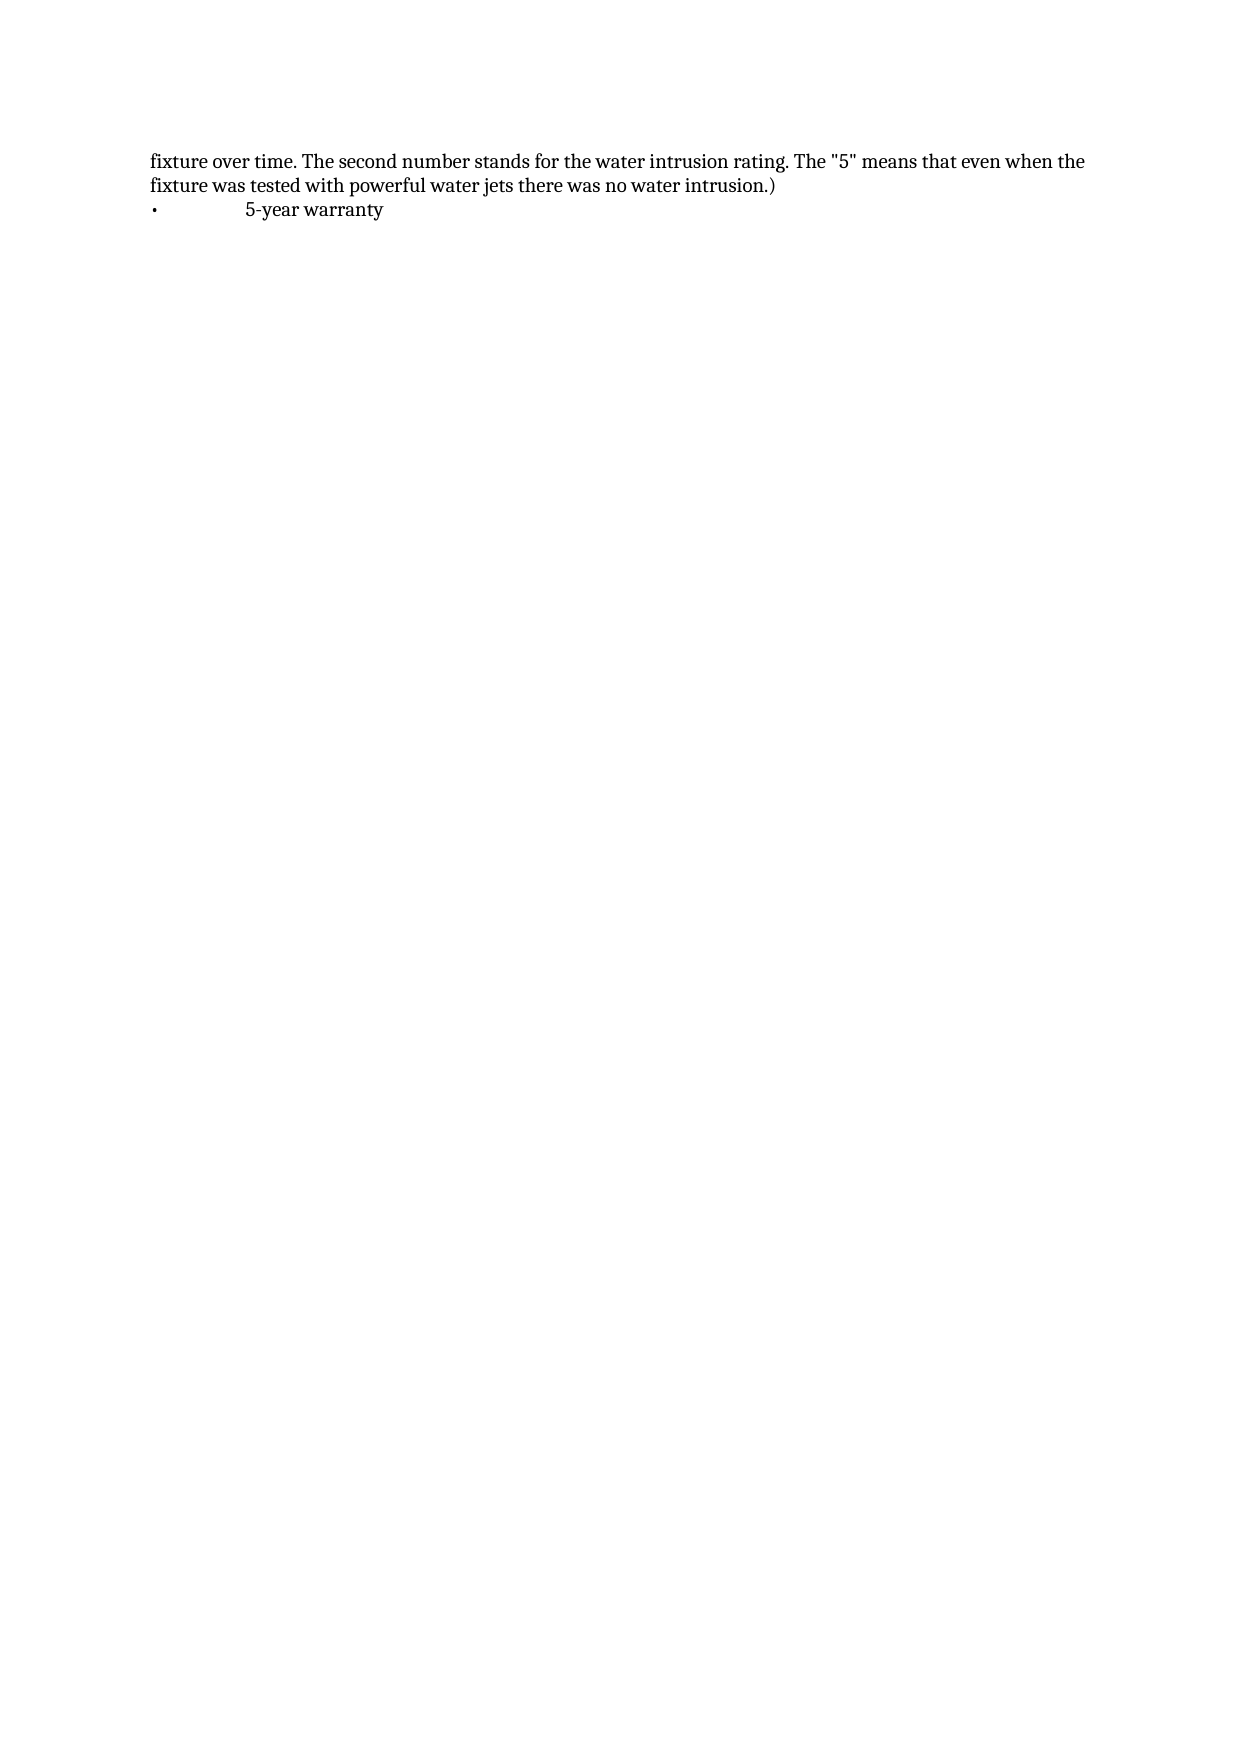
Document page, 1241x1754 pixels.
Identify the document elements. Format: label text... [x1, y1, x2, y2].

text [150, 150, 1090, 198]
text • 5-year warranty [150, 198, 1090, 222]
